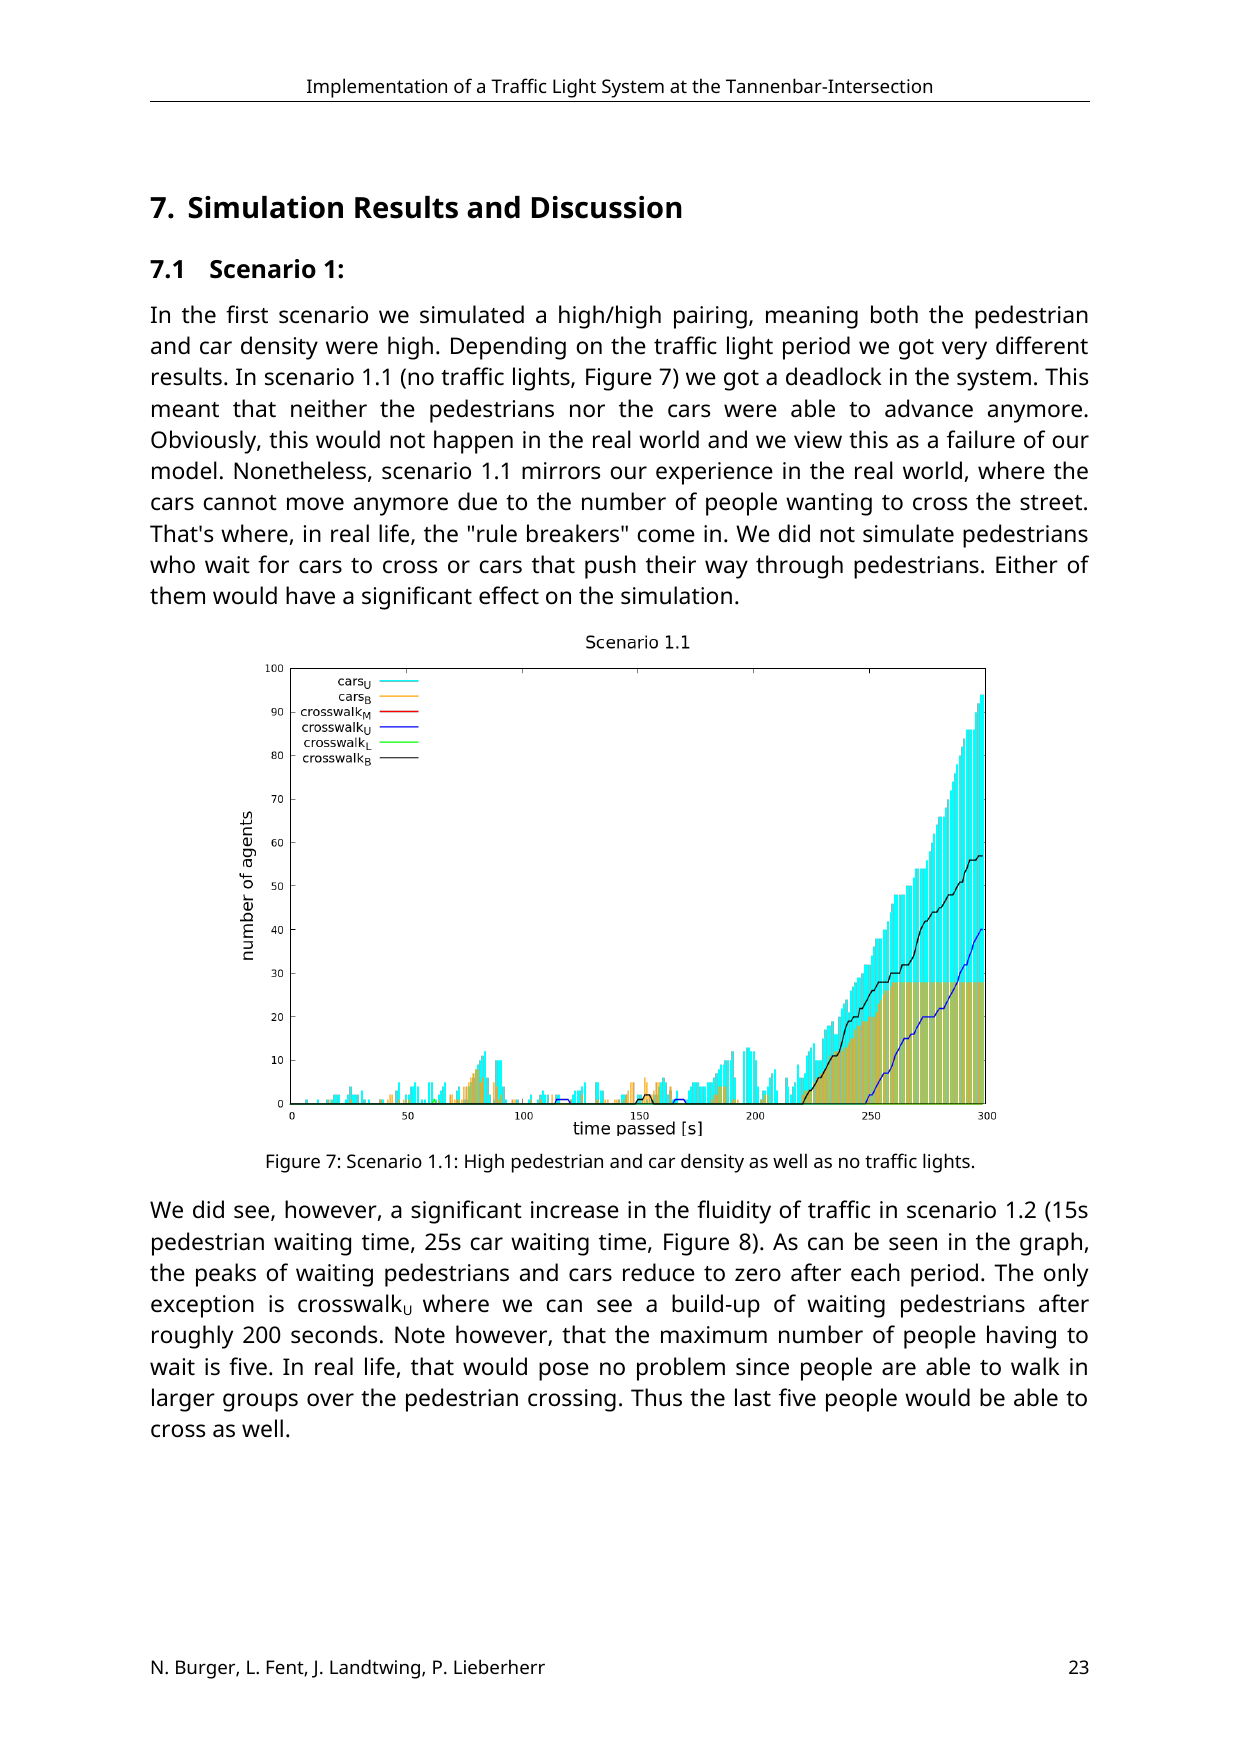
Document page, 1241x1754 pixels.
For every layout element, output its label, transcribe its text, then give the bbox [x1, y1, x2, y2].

picture [236, 623, 1004, 1136]
subtitle Scenario 1: [150, 252, 1090, 286]
text In the first scenario we simulated a high/high pairing, meaning both the pedestrian and car density were high. Depending on the traffic light period we got very different results. In scenario 1.1 (no traffic lights, Figure 7) we got a deadlock in the system. This meant that neither the pedestrians nor the cars were able to advance anymore. Obviously, this would not happen in the real world and we view this as a failure of our model. Nonetheless, scenario 1.1 mirrors our experience in the real world, where the cars cannot move anymore due to the number of people wanting to cross the street. That's where, in real life, the "rule breakers" come in. We did not simulate pedestrians who wait for cars to cross or cars that push their way through pedestrians. Either of them would have a significant effect on the simulation. [150, 299, 1090, 611]
text We did see, however, a significant increase in the fluidity of traffic in scenario 1.2 (15s pedestrian waiting time, 25s car waiting time, Figure 8). As can be seen in the graph, the peaks of waiting pedestrians and cars reduce to zero after each period. The only exception is crosswalkU where we can see a build-up of waiting pedestrians after roughly 200 seconds. Note however, that the maximum number of people having to wait is five. In real life, that would pose no problem since people are able to walk in larger groups over the pedestrian crossing. Thus the last five people would be able to cross as well. [150, 1194, 1090, 1444]
text Figure 7: Scenario 1.1: High pedestrian and car density as well as no traffic lights. [150, 1148, 1090, 1173]
subtitle Simulation Results and Discussion [150, 187, 1090, 227]
